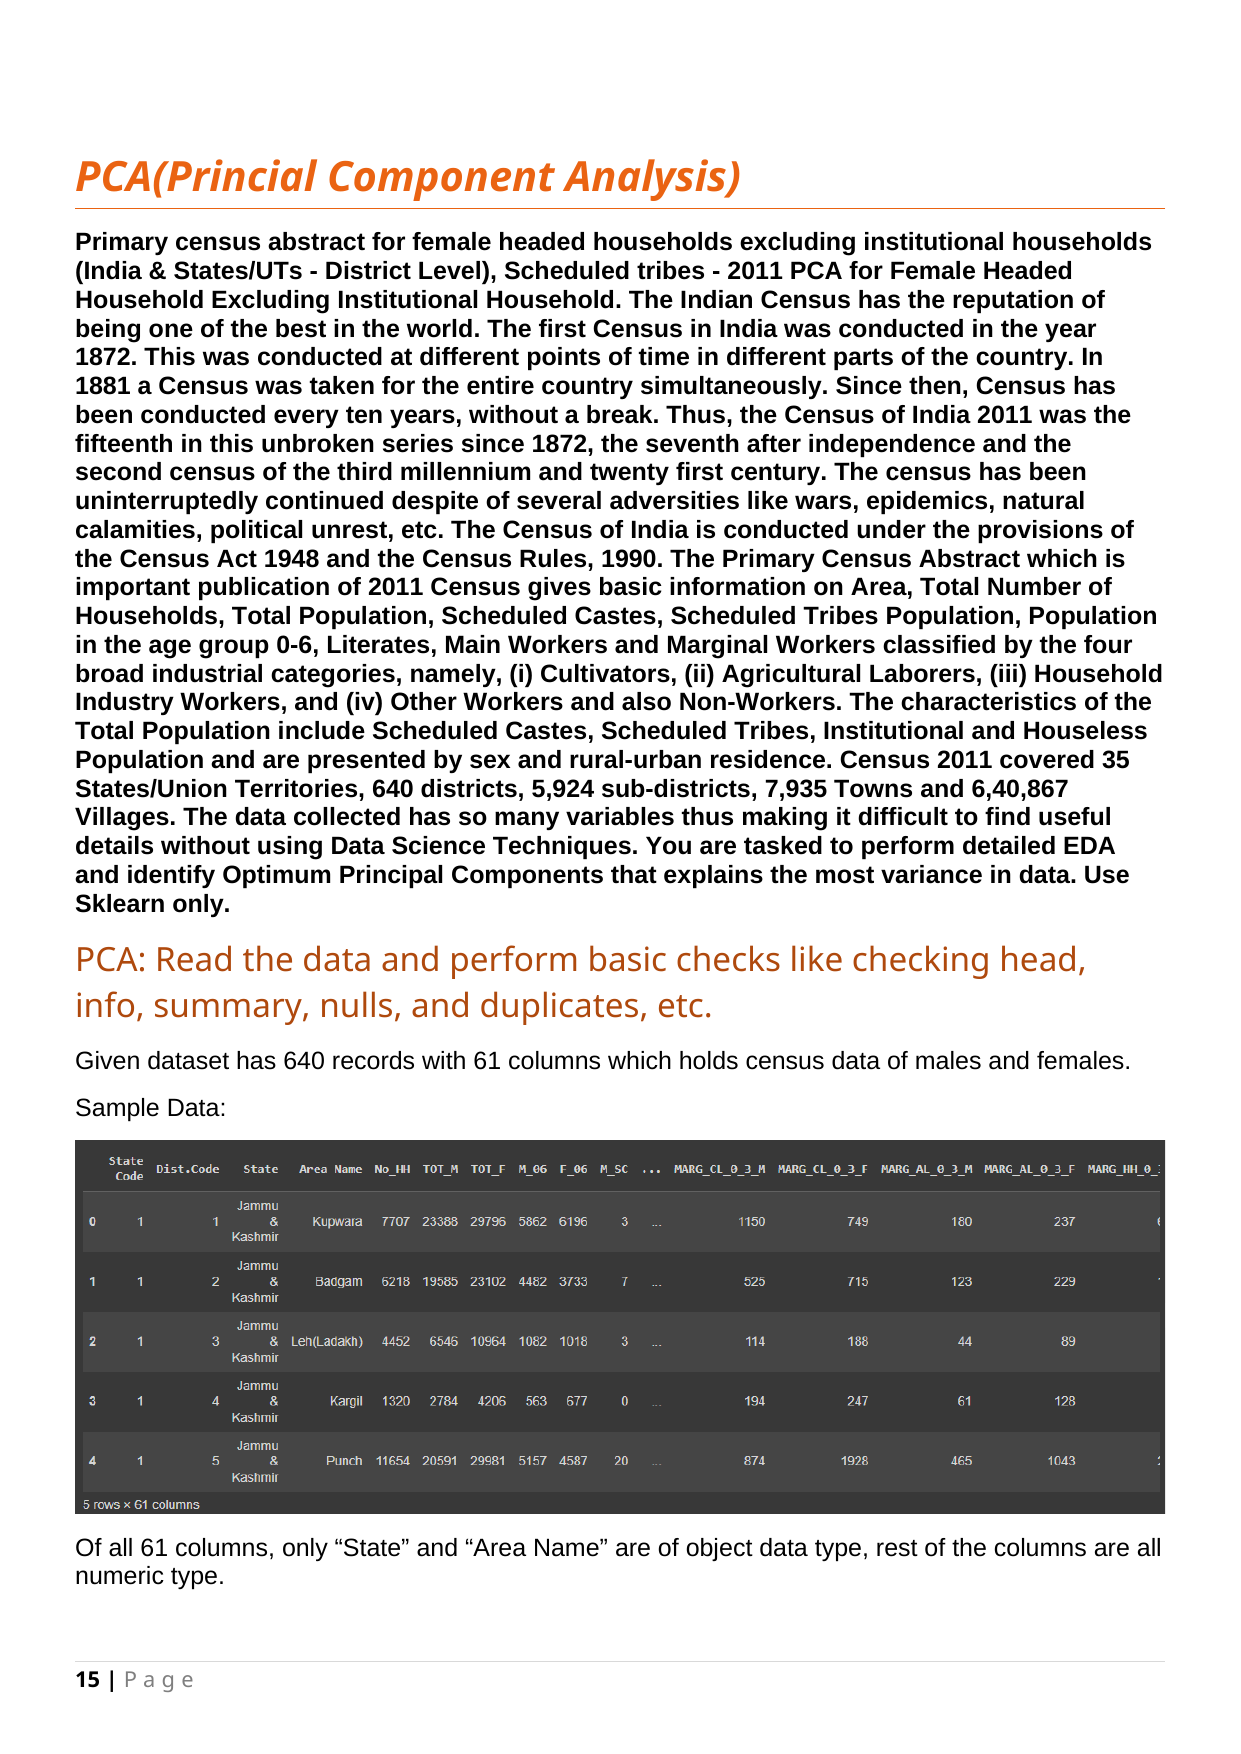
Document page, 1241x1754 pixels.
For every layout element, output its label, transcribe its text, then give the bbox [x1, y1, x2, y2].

text Given dataset has 640 records with 61 columns which holds census data of males and females. [75, 1046, 1165, 1074]
text Of all 61 columns, only “State” and “Area Name” are of object data type, rest of the columns are all numeric type. [75, 1532, 1165, 1590]
subtitle PCA(Princial Component Analysis) [75, 147, 1165, 208]
text Primary census abstract for female headed households excluding institutional households (India & States/UTs - District Level), Scheduled tribes - 2011 PCA for Female Headed Household Excluding Institutional Household. The Indian Census has the reputation of being one of the best in the world. The first Census in India was conducted in the year 1872. This was conducted at different points of time in different parts of the country. In 1881 a Census was taken for the entire country simultaneously. Since then, Census has been conducted every ten years, without a break. Thus, the Census of India 2011 was the fifteenth in this unbroken series since 1872, the seventh after independence and the second census of the third millennium and twenty first century. The census has been uninterruptedly continued despite of several adversities like wars, epidemics, natural calamities, political unrest, etc. The Census of India is conducted under the provisions of the Census Act 1948 and the Census Rules, 1990. The Primary Census Abstract which is important publication of 2011 Census gives basic information on Area, Total Number of Households, Total Population, Scheduled Castes, Scheduled Tribes Population, Population in the age group 0-6, Literates, Main Workers and Marginal Workers classified by the four broad industrial categories, namely, (i) Cultivators, (ii) Agricultural Laborers, (iii) Household Industry Workers, and (iv) Other Workers and also Non-Workers. The characteristics of the Total Population include Scheduled Castes, Scheduled Tribes, Institutional and Houseless Population and are presented by sex and rural-urban residence. Census 2011 covered 35 States/Union Territories, 640 districts, 5,924 sub-districts, 7,935 Towns and 6,40,867 Villages. The data collected has so many variables thus making it difficult to find useful details without using Data Science Techniques. You are tasked to perform detailed EDA and identify Optimum Principal Components that explains the most variance in data. Use Sklearn only. [75, 227, 1165, 917]
text Sample Data: [75, 1093, 1165, 1122]
picture [75, 1140, 1166, 1514]
subtitle PCA: Read the data and perform basic checks like checking head, info, summary, nulls, and duplicates, etc. [713, 936, 1165, 1027]
